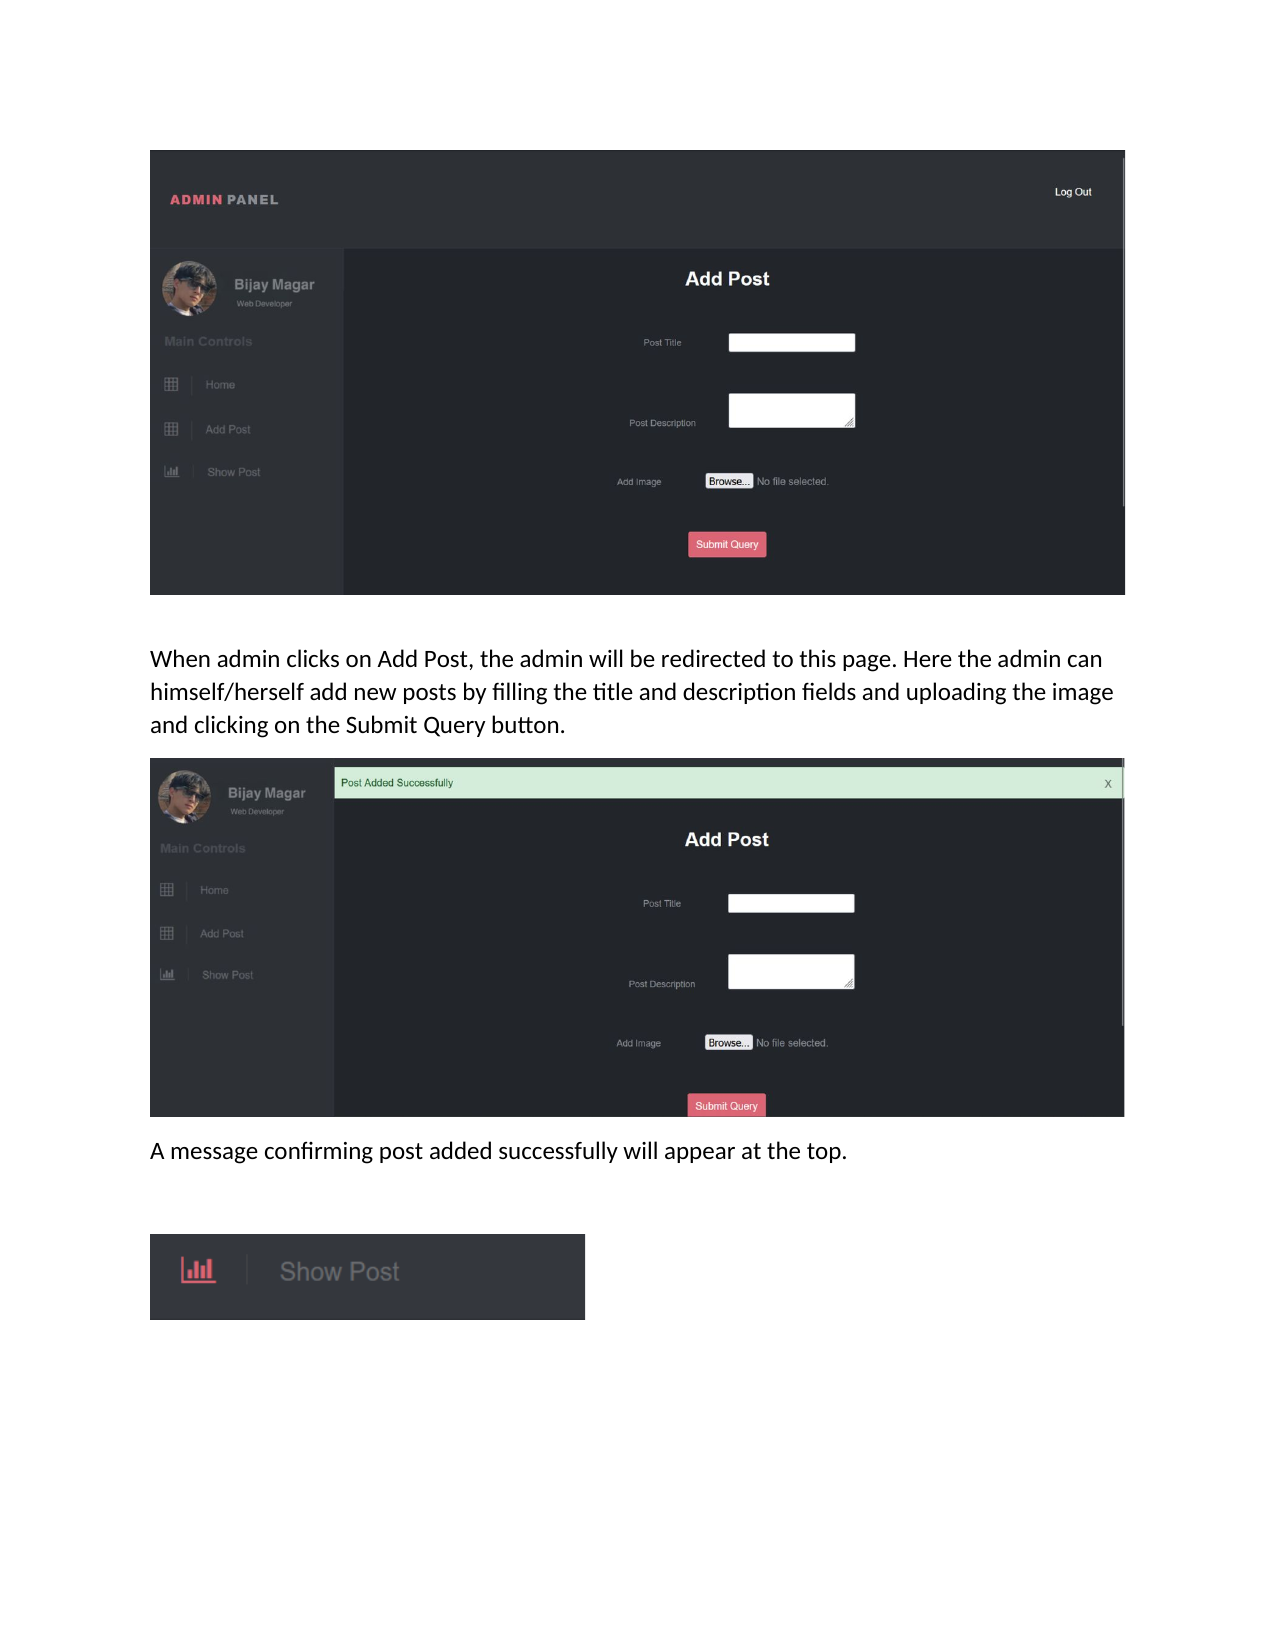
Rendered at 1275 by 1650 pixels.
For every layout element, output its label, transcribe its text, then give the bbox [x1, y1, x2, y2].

text A message confirming post added successfully will appear at the top. [150, 1135, 1125, 1166]
picture [150, 1234, 586, 1320]
text When admin clicks on Add Post, the admin will be redirected to this page. Here the admin can himself/herself add new posts by filling the title and description fields and uploading the image and clicking on the Submit Query button. [150, 643, 1125, 739]
picture [150, 758, 1125, 1117]
picture [150, 150, 1125, 595]
